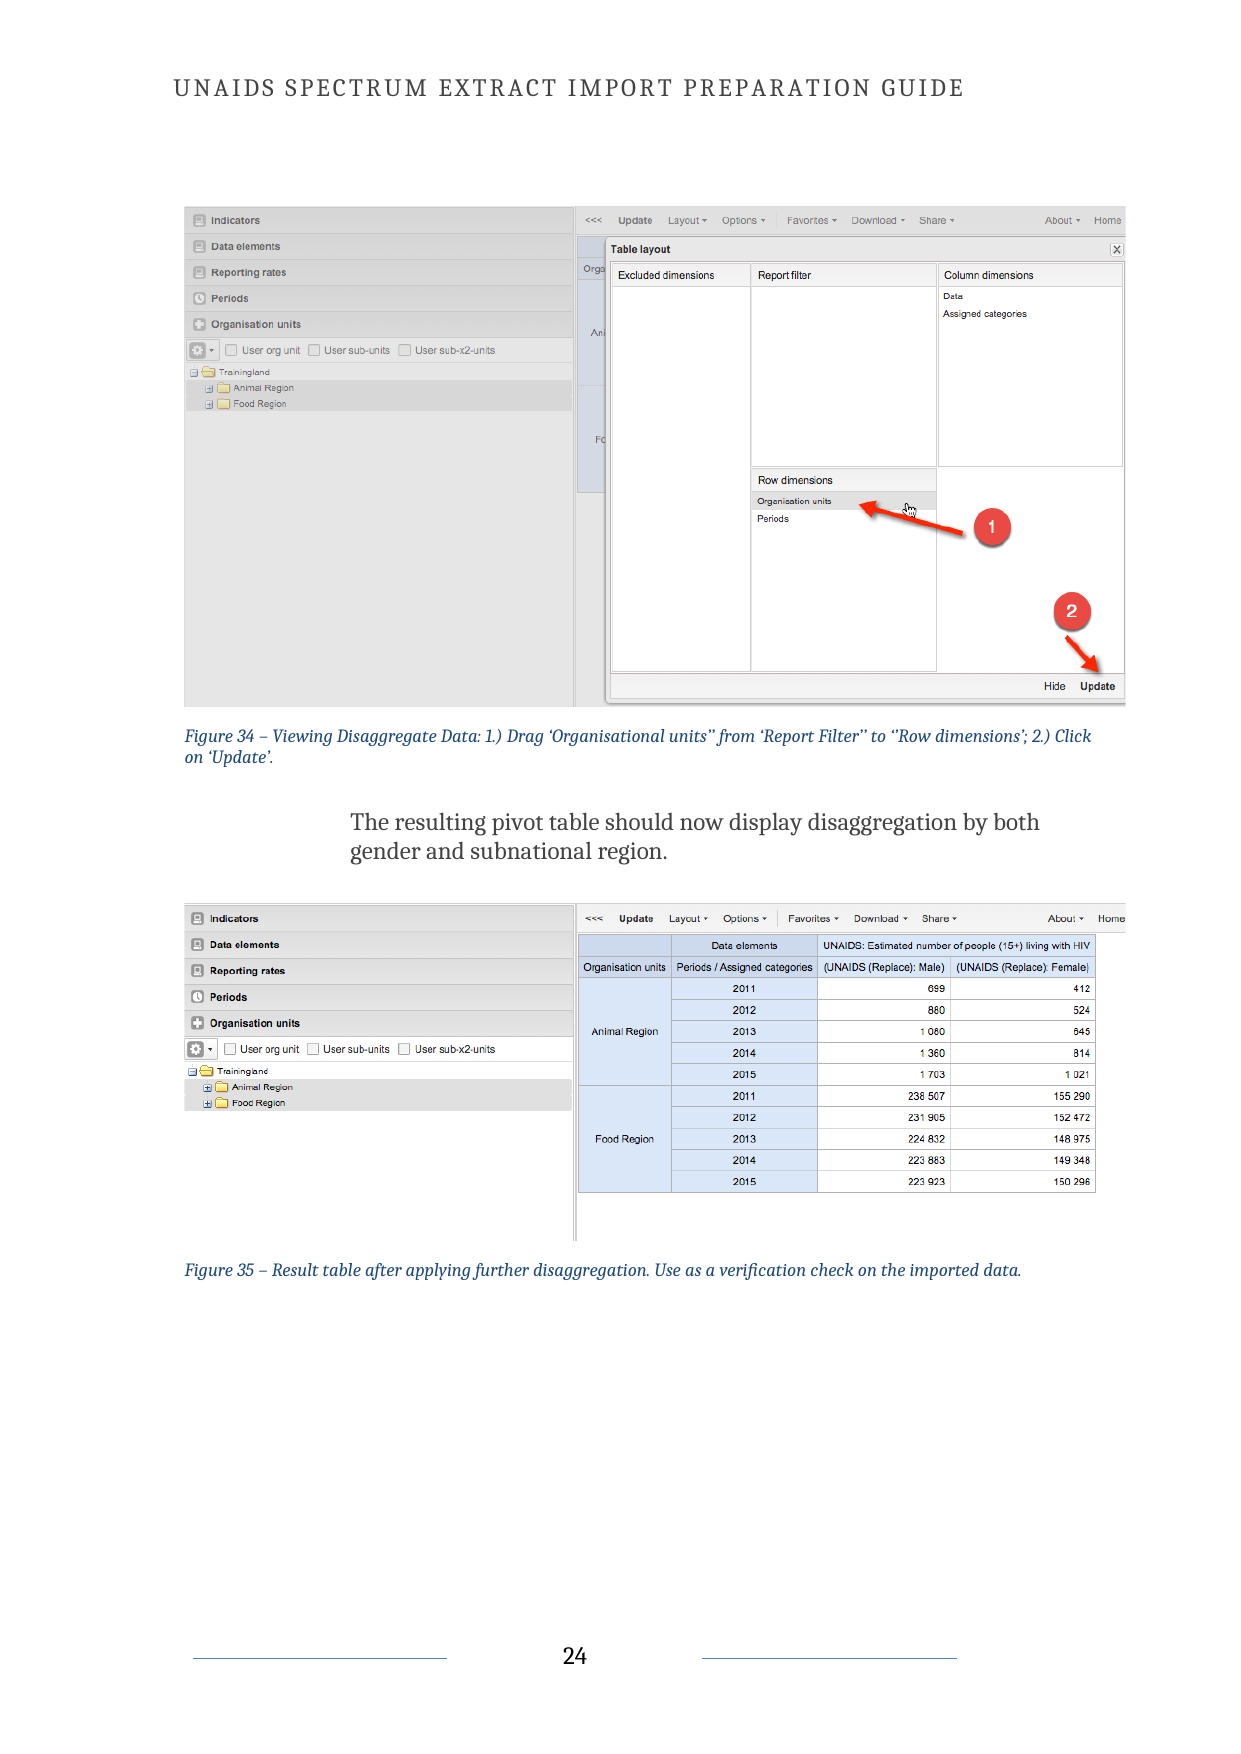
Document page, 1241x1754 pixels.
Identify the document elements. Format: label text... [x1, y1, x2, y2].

picture [184, 206, 1126, 707]
text The resulting pivot table should now display disaggregation by both gender and subnational region. [350, 808, 1115, 866]
picture [184, 903, 1126, 1241]
